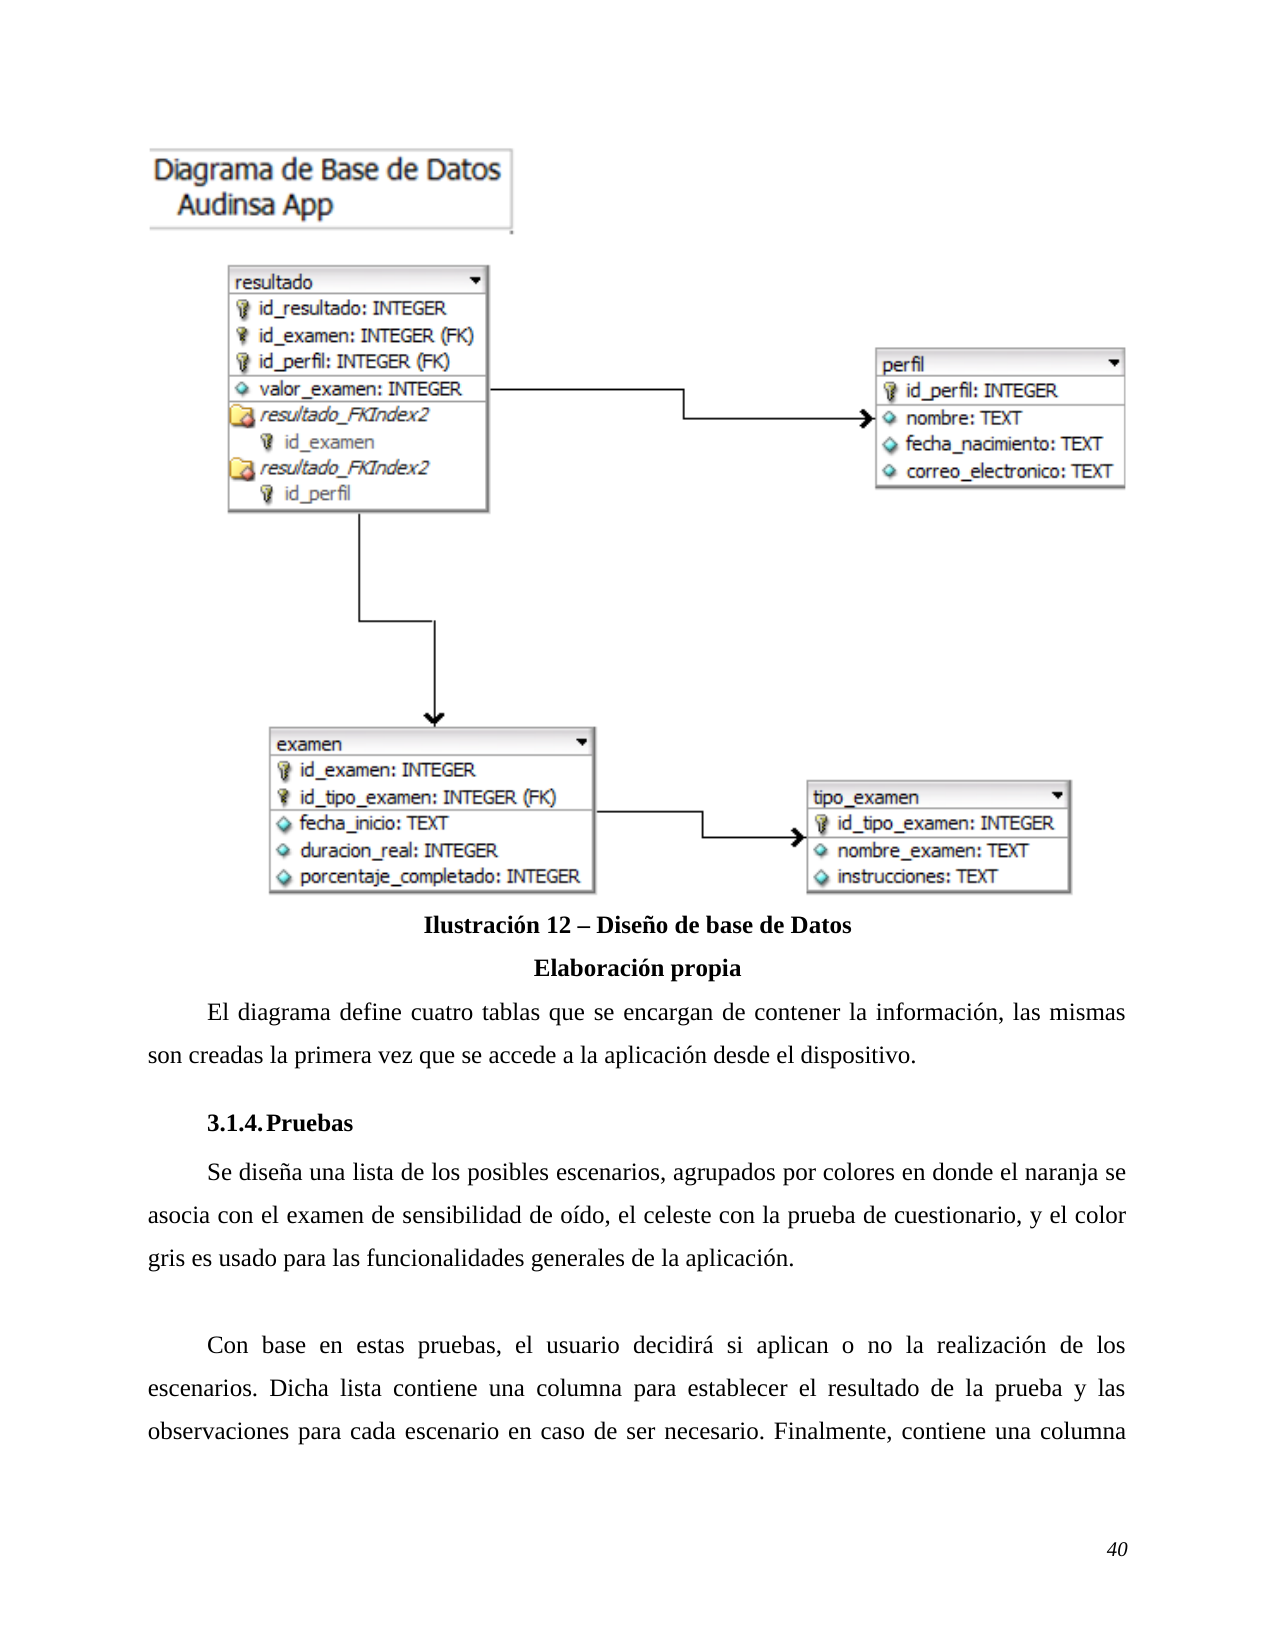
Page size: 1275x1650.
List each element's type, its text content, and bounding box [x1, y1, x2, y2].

text Pruebas [207, 1108, 1127, 1137]
text Ilustración 12 – Diseño de base de Datos [148, 910, 1127, 939]
text El diagrama define cuatro tablas que se encargan de contener la información, las mismas son creadas la primera vez que se accede a la aplicación desde el dispositivo. [148, 997, 1127, 1068]
text Se diseña una lista de los posibles escenarios, agrupados por colores en donde el naranja se asocia con el examen de sensibilidad de oído, el celeste con la prueba de cuestionario, y el color gris es usado para las funcionalidades generales de la aplicación. [148, 1157, 1127, 1272]
picture [149, 147, 1126, 896]
text Elaboración propia [148, 953, 1127, 982]
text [148, 1330, 1127, 1445]
